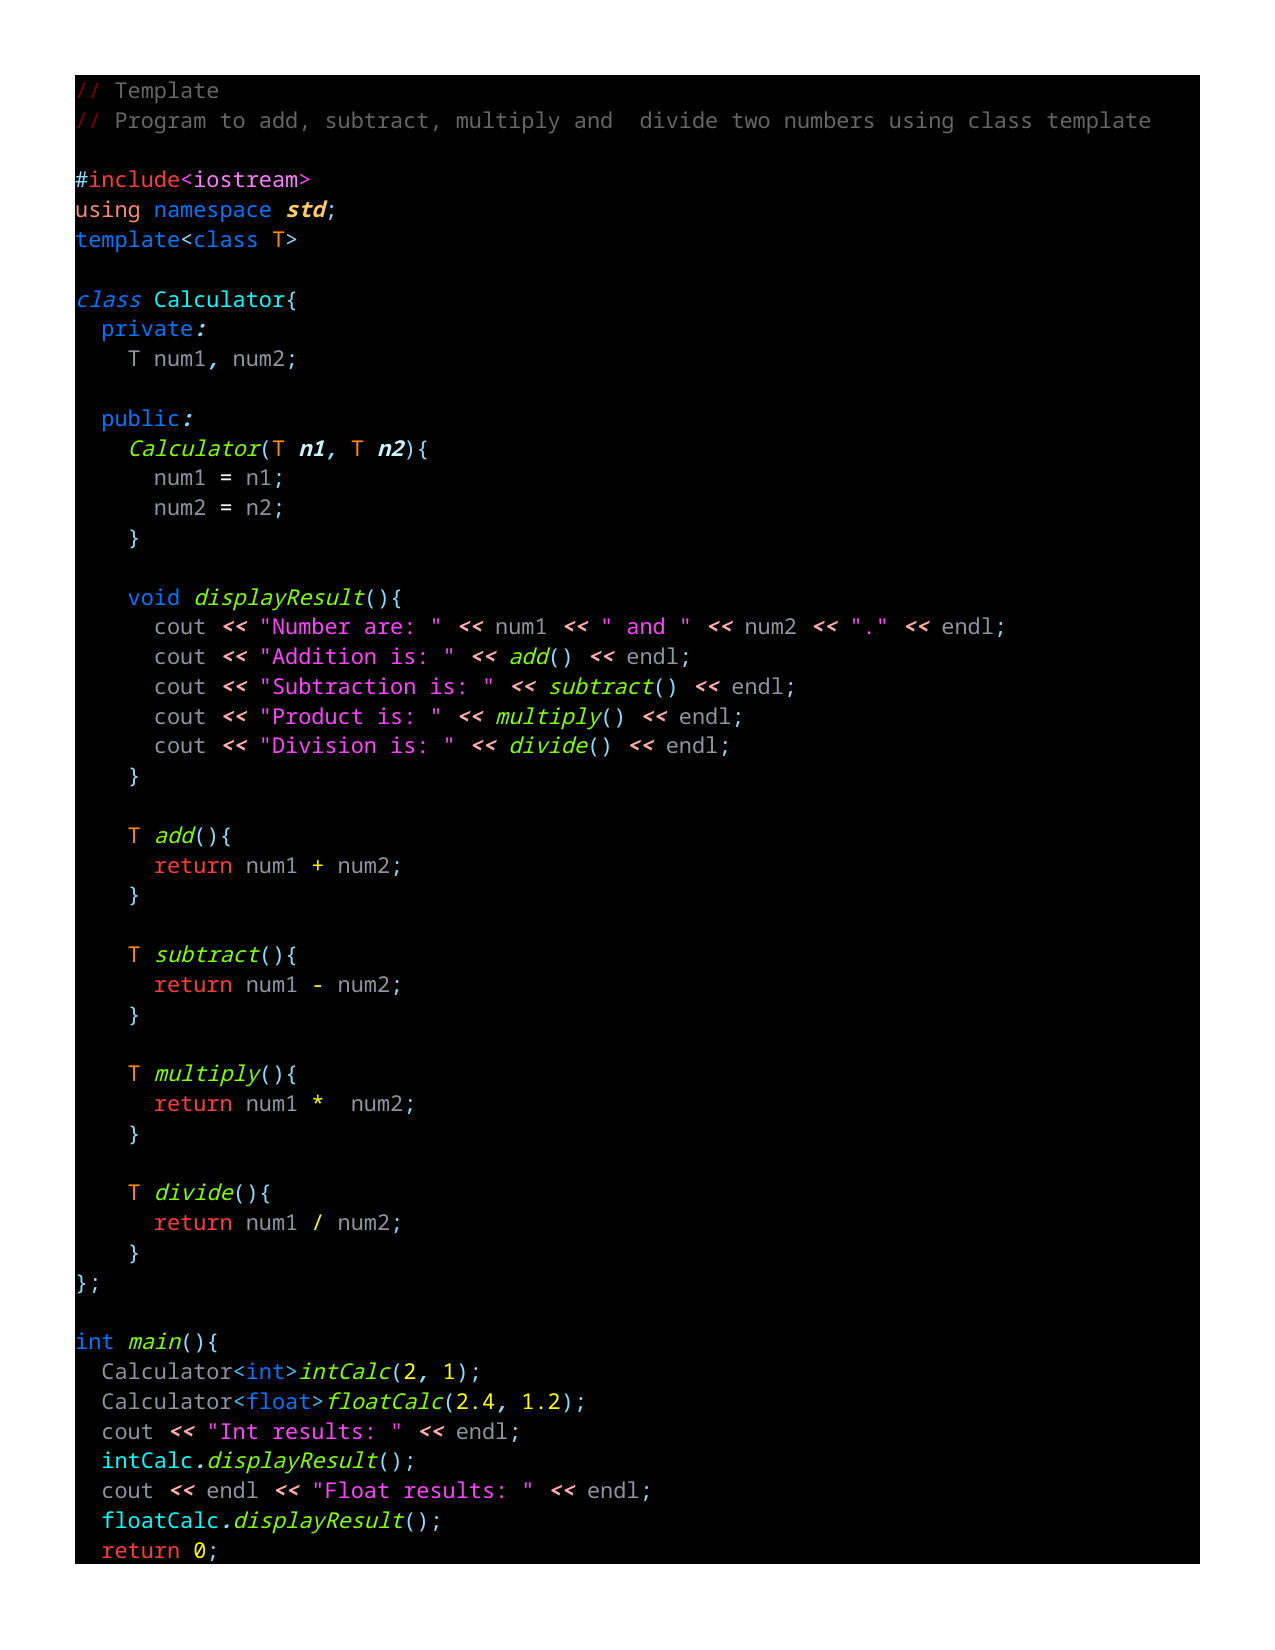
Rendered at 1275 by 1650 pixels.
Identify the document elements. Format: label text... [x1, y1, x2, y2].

text cout << "Addition is: " << add() << endl; [75, 641, 1200, 671]
text cout << endl << "Float results: " << endl; [75, 1475, 1200, 1505]
text } [75, 760, 1200, 790]
text } [75, 522, 1200, 552]
text Calculator(T n1, T n2){ [75, 432, 1200, 462]
text return num1 + num2; [75, 849, 1200, 879]
text Calculator<float>floatCalc(2.4, 1.2); [75, 1386, 1200, 1416]
text // Template [75, 75, 1200, 105]
text using namespace std; [75, 194, 1200, 224]
text // Program to add, subtract, multiply and divide two numbers using class template [75, 105, 1200, 134]
text private: [75, 313, 1200, 343]
text void displayResult(){ [75, 581, 1200, 611]
text return num1 * num2; [75, 1088, 1200, 1118]
text T multiply(){ [75, 1058, 1200, 1088]
text T subtract(){ [75, 939, 1200, 969]
text T num1, num2; [75, 343, 1200, 373]
text intCalc.displayResult(); [75, 1445, 1200, 1475]
text template<class T> [75, 224, 1200, 254]
text } [75, 998, 1200, 1028]
text floatCalc.displayResult(); [75, 1505, 1200, 1535]
text } [75, 1237, 1200, 1267]
text num1 = n1; [75, 462, 1200, 492]
text } [75, 879, 1200, 909]
text cout << "Int results: " << endl; [75, 1416, 1200, 1445]
text cout << "Subtraction is: " << subtract() << endl; [75, 671, 1200, 701]
text Calculator<int>intCalc(2, 1); [75, 1356, 1200, 1386]
text cout << "Division is: " << divide() << endl; [75, 730, 1200, 760]
text T add(){ [75, 820, 1200, 849]
text cout << "Product is: " << multiply() << endl; [75, 701, 1200, 730]
text num2 = n2; [75, 492, 1200, 522]
text return num1 / num2; [75, 1207, 1200, 1237]
text } [75, 1118, 1200, 1147]
text return 0; [75, 1535, 1200, 1564]
text cout << "Number are: " << num1 << " and " << num2 << "." << endl; [75, 611, 1200, 641]
text class Calculator{ [75, 283, 1200, 313]
text public: [75, 403, 1200, 432]
text #include<iostream> [75, 164, 1200, 194]
text int main(){ [75, 1326, 1200, 1356]
text return num1 - num2; [75, 969, 1200, 998]
text T divide(){ [75, 1177, 1200, 1207]
text }; [75, 1267, 1200, 1296]
